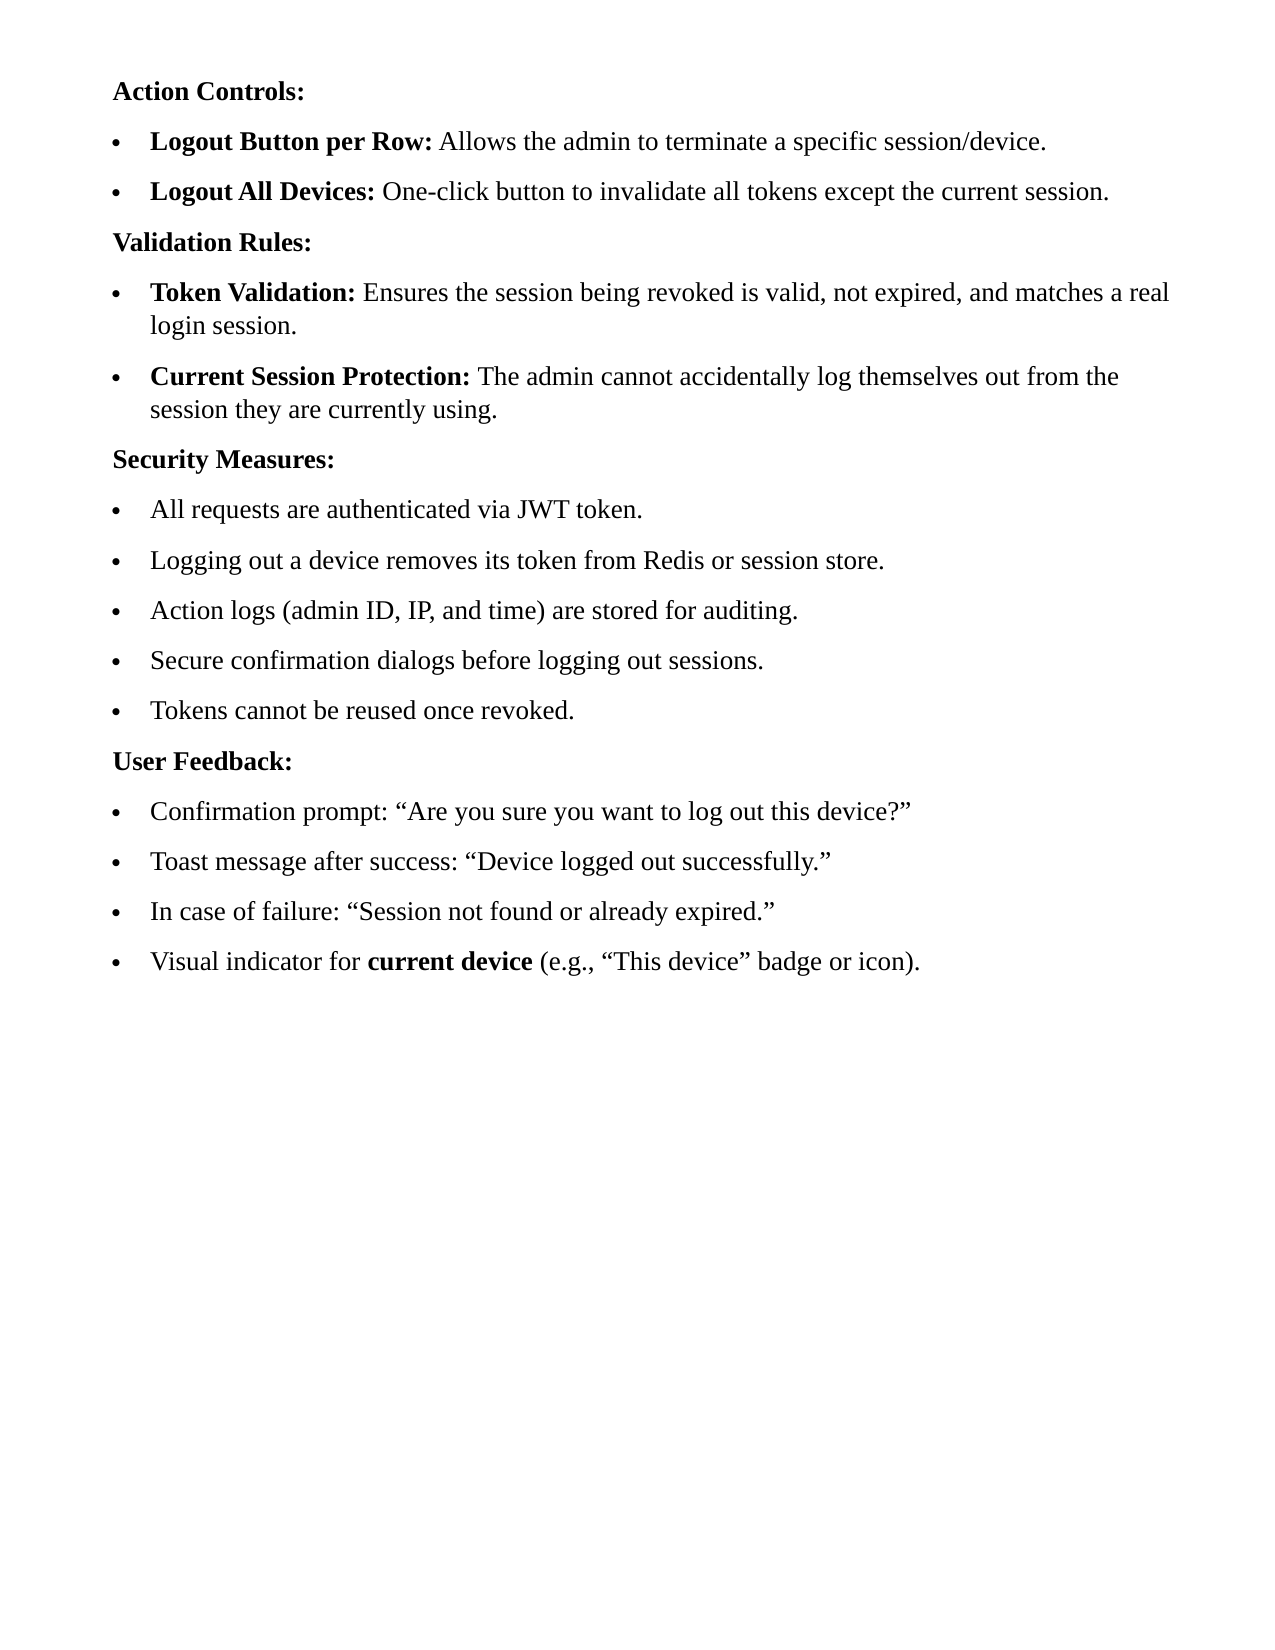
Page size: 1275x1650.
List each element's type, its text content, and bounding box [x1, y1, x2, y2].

text Validation Rules: [112, 226, 1200, 257]
list Logout Button per Row: Allows the admin to terminate a specific session/device. [112, 125, 1200, 156]
text User Feedback: [112, 744, 1200, 776]
list Toast message after success: “Device logged out successfully.” [112, 845, 1200, 876]
list Tokens cannot be reused once revoked. [112, 694, 1200, 726]
list Confirmation prompt: “Are you sure you want to log out this device?” [112, 795, 1200, 826]
text Security Measures: [112, 443, 1200, 474]
list Current Session Protection: The admin cannot accidentally log themselves out from the session they are currently using. [112, 359, 1200, 424]
text Action Controls: [112, 75, 1200, 106]
list Secure confirmation dialogs before logging out sessions. [112, 644, 1200, 675]
list Token Validation: Ensures the session being revoked is valid, not expired, and matches a real login session. [112, 276, 1200, 341]
list Logout All Devices: One-click button to invalidate all tokens except the current session. [112, 175, 1200, 207]
list Visual indicator for current device (e.g., “This device” badge or icon). [112, 945, 1200, 977]
list Action logs (admin ID, IP, and time) are stored for auditing. [112, 594, 1200, 625]
list In case of failure: “Session not found or already expired.” [112, 895, 1200, 926]
list All requests are authenticated via JWT token. [112, 493, 1200, 525]
list Logging out a device removes its token from Redis or session store. [112, 544, 1200, 575]
